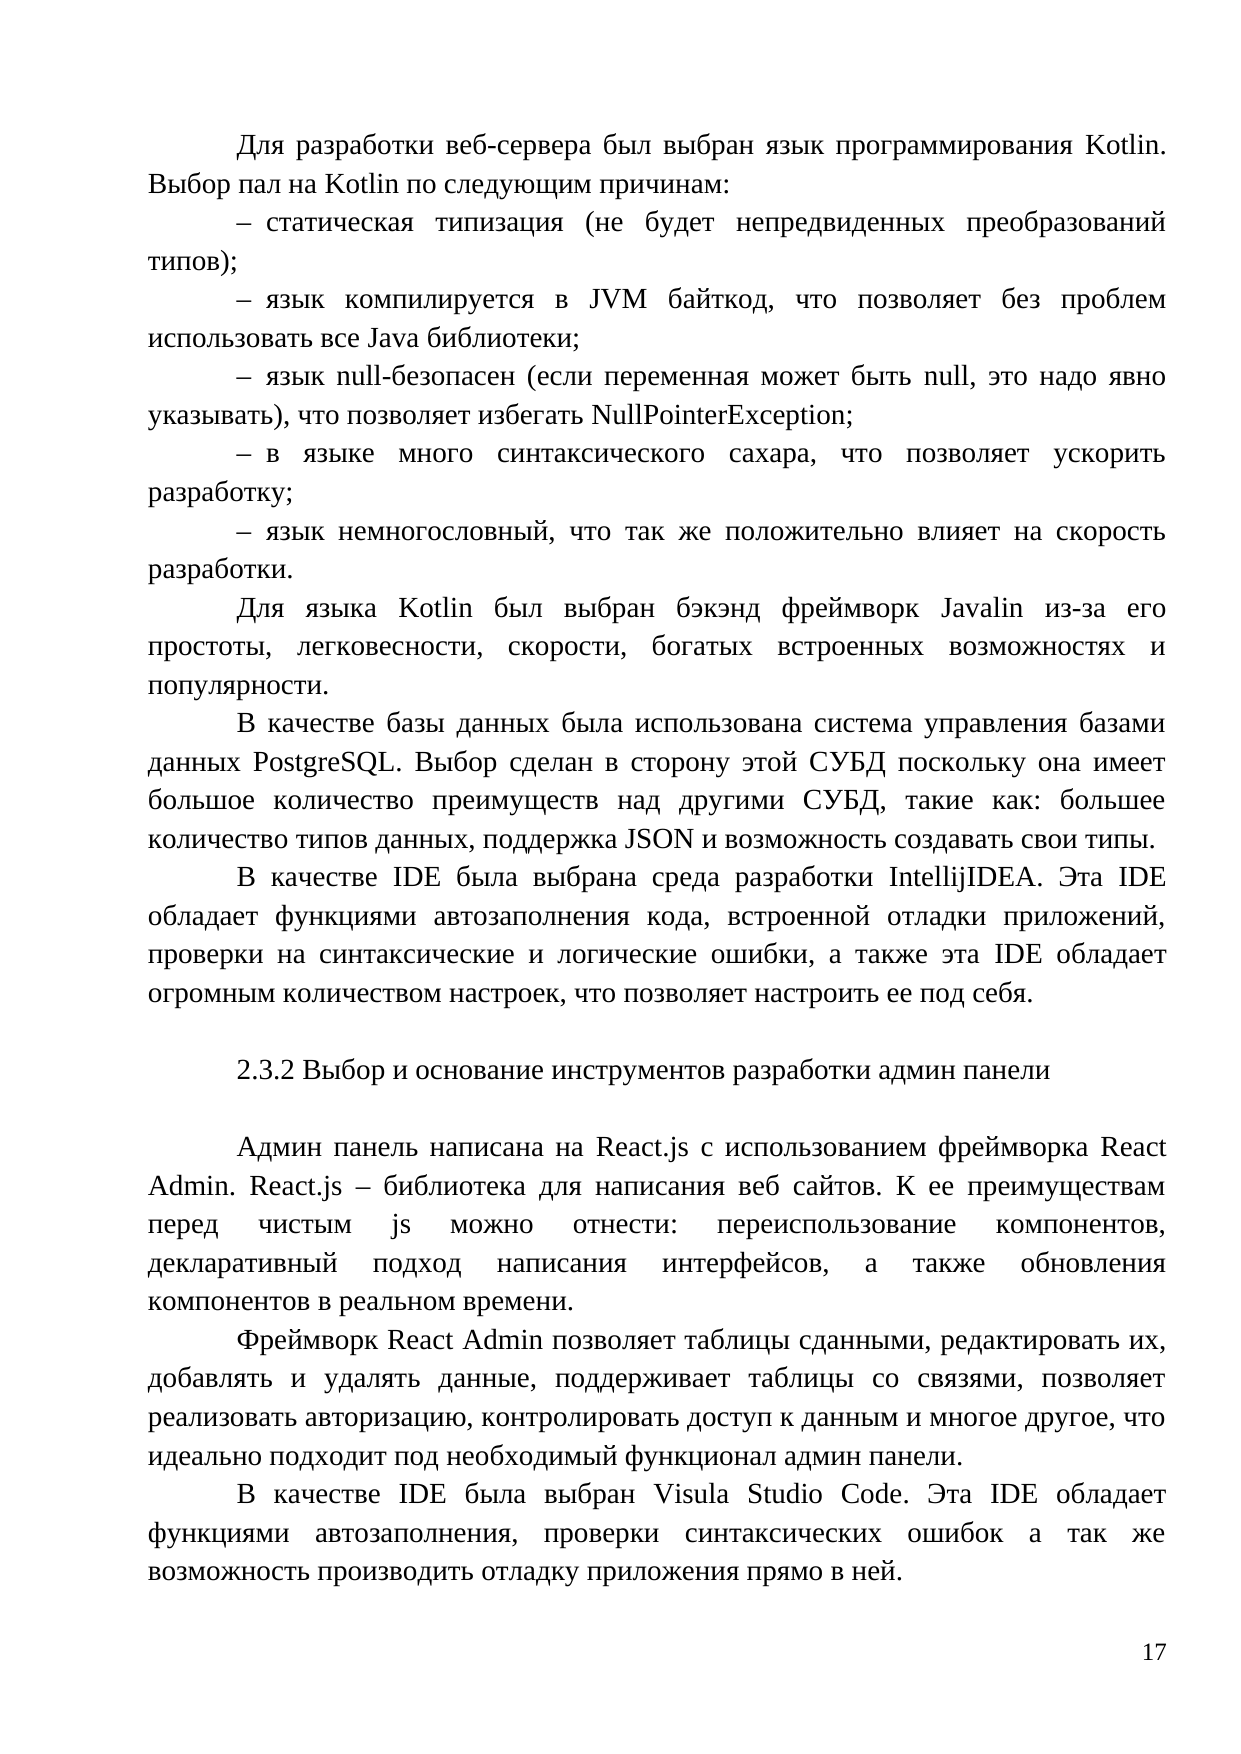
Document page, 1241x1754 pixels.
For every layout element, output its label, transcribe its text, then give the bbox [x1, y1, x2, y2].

text В качестве IDE была выбрана среда разработки IntellijIDEA. Эта IDE обладает функциями автозаполнения кода, встроенной отладки приложений, проверки на синтаксические и логические ошибки, а также эта IDE обладает огромным количеством настроек, что позволяет настроить ее под себя. [148, 859, 1167, 1009]
list язык компилируется в JVM байткод, что позволяет без проблем использовать все Java библиотеки; [148, 281, 1167, 353]
text Админ панель написана на React.js с использованием фреймворка React Admin. React.js – библиотека для написания веб сайтов. К ее преимуществам перед чистым js можно отнести: переиспользование компонентов, декларативный подход написания интерфейсов, а также обновления компонентов в реальном времени. [148, 1129, 1167, 1317]
list язык немногословный, что так же положительно влияет на скорость разработки. [148, 513, 1167, 585]
text 2.3.2 Выбор и основание инструментов разработки админ панели [148, 1052, 1167, 1086]
list статическая типизация (не будет непредвиденных преобразований типов); [148, 204, 1167, 276]
list язык null-безопасен (если переменная может быть null, это надо явно указывать), что позволяет избегать NullPointerException; [148, 358, 1167, 431]
text В качестве IDE была выбран Visula Studio Code. Эта IDE обладает функциями автозаполнения, проверки синтаксических ошибок а так же возможность производить отладку приложения прямо в ней. [148, 1476, 1167, 1587]
text Фреймворк React Admin позволяет таблицы сданными, редактировать их, добавлять и удалять данные, поддерживает таблицы со связями, позволяет реализовать авторизацию, контролировать доступ к данным и многое другое, что идеально подходит под необходимый функционал админ панели. [148, 1322, 1167, 1471]
text В качестве базы данных была использована система управления базами данных PostgreSQL. Выбор сделан в сторону этой СУБД поскольку она имеет большое количество преимуществ над другими СУБД, такие как: большее количество типов данных, поддержка JSON и возможность создавать свои типы. [148, 705, 1167, 854]
text Для языка Kotlin был выбран бэкэнд фреймворк Javalin из-за его простоты, легковесности, скорости, богатых встроенных возможностях и популярности. [148, 590, 1167, 700]
text Для разработки веб-сервера был выбран язык программирования Kotlin. Выбор пал на Kotlin по следующим причинам: [148, 127, 1167, 199]
list в языке много синтаксического сахара, что позволяет ускорить разработку; [148, 436, 1167, 508]
